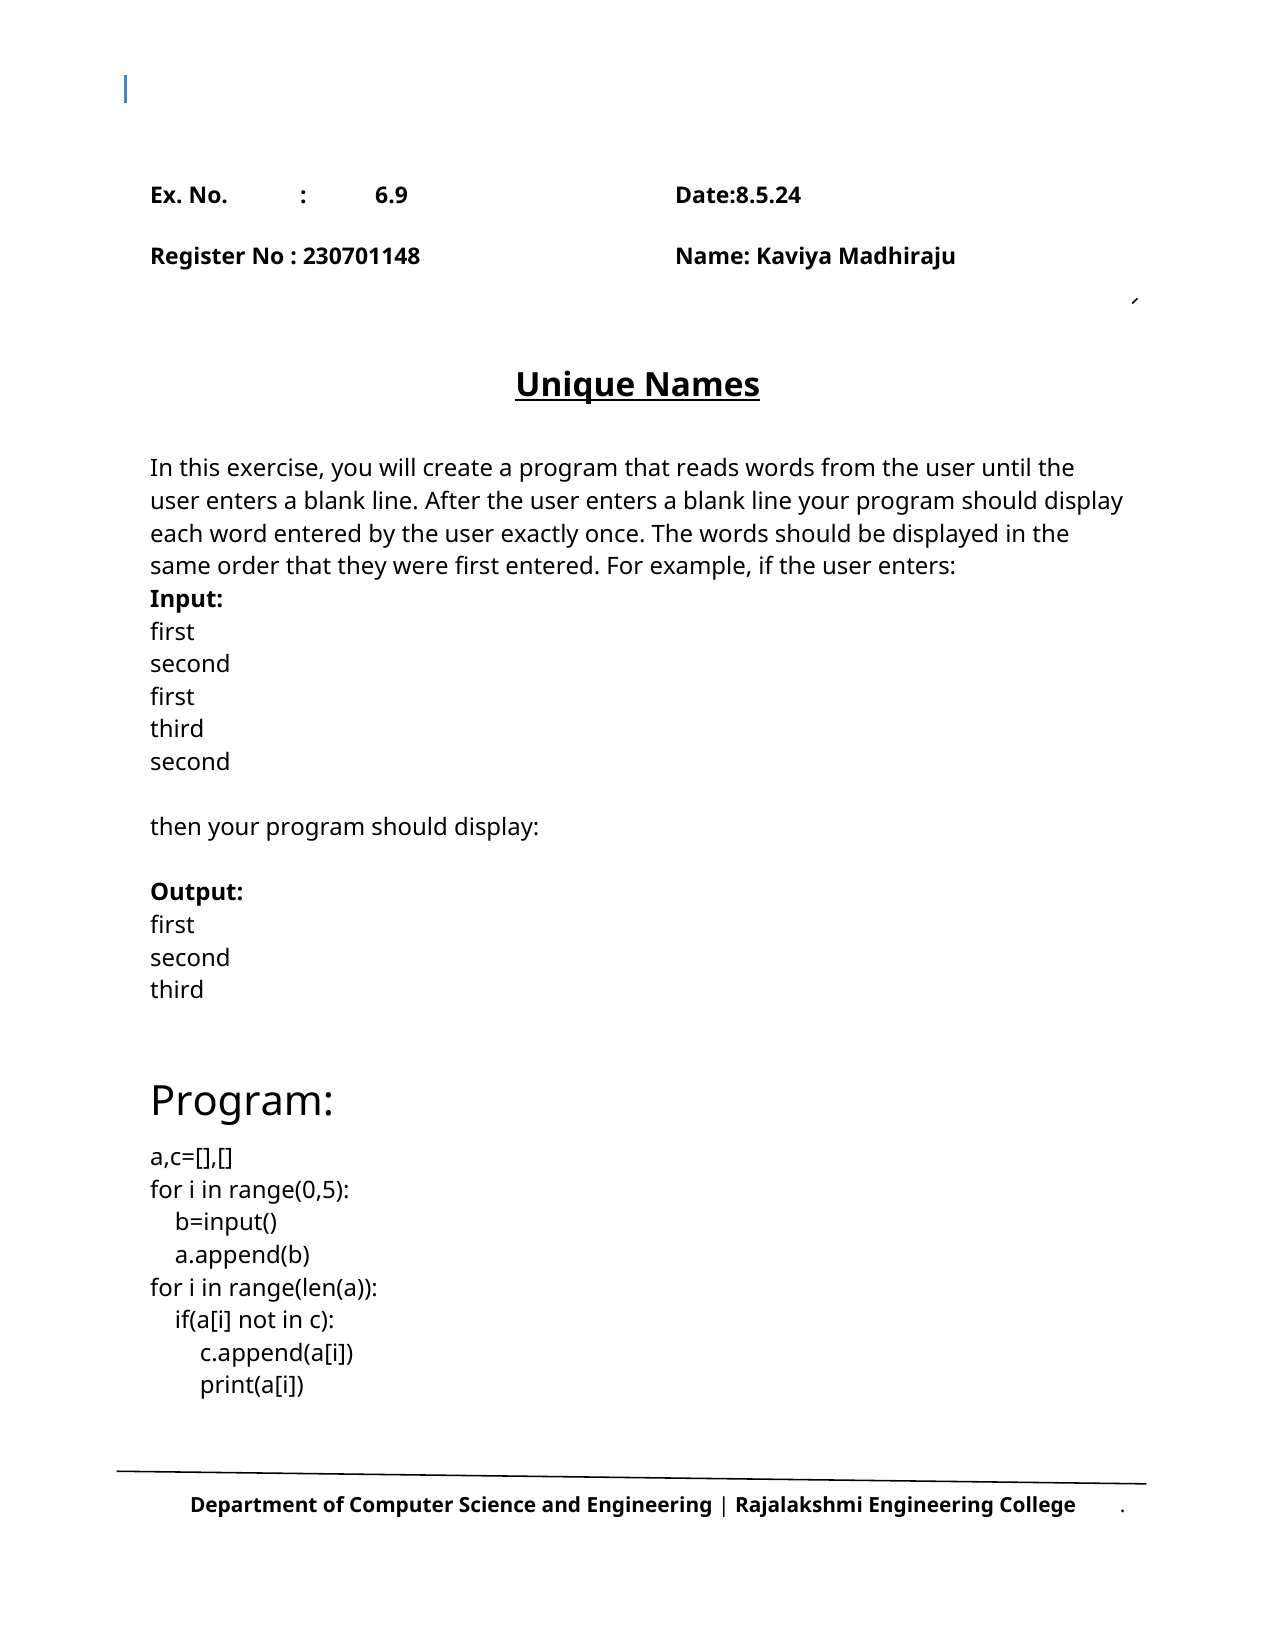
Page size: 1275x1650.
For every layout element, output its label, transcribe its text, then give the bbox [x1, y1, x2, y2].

text c.append(a[i]) [150, 1336, 1125, 1368]
text Unique Names [150, 360, 1125, 406]
text if(a[i] not in c): [150, 1303, 1125, 1336]
text Ex. No. : 6.9 Date:8.5.24 [150, 179, 1125, 210]
text second [150, 647, 1125, 679]
text third [150, 973, 1125, 1006]
text print(a[i]) [150, 1368, 1125, 1401]
text for i in range(len(a)): [150, 1270, 1125, 1303]
text a,c=[],[] [150, 1140, 1125, 1173]
text Program: [150, 1071, 1125, 1127]
text b=input() [150, 1205, 1125, 1238]
text first [150, 679, 1125, 712]
text second [150, 940, 1125, 973]
text second [150, 745, 1125, 777]
text Output: [150, 875, 1125, 908]
text first [150, 614, 1125, 647]
text then your program should display: [150, 810, 1125, 842]
text a.append(b) [150, 1238, 1125, 1270]
text Input: [150, 582, 1125, 614]
text first [150, 908, 1125, 940]
text for i in range(0,5): [150, 1173, 1125, 1205]
text In this exercise, you will create a program that reads words from the user until the user enters a blank line. After the user enters a blank line your program should display each word entered by the user exactly once. The words should be displayed in the same order that they were first entered. For example, if the user enters: [150, 451, 1125, 582]
text third [150, 712, 1125, 745]
text Register No : 230701148 Name: Kaviya Madhiraju [150, 239, 1125, 271]
